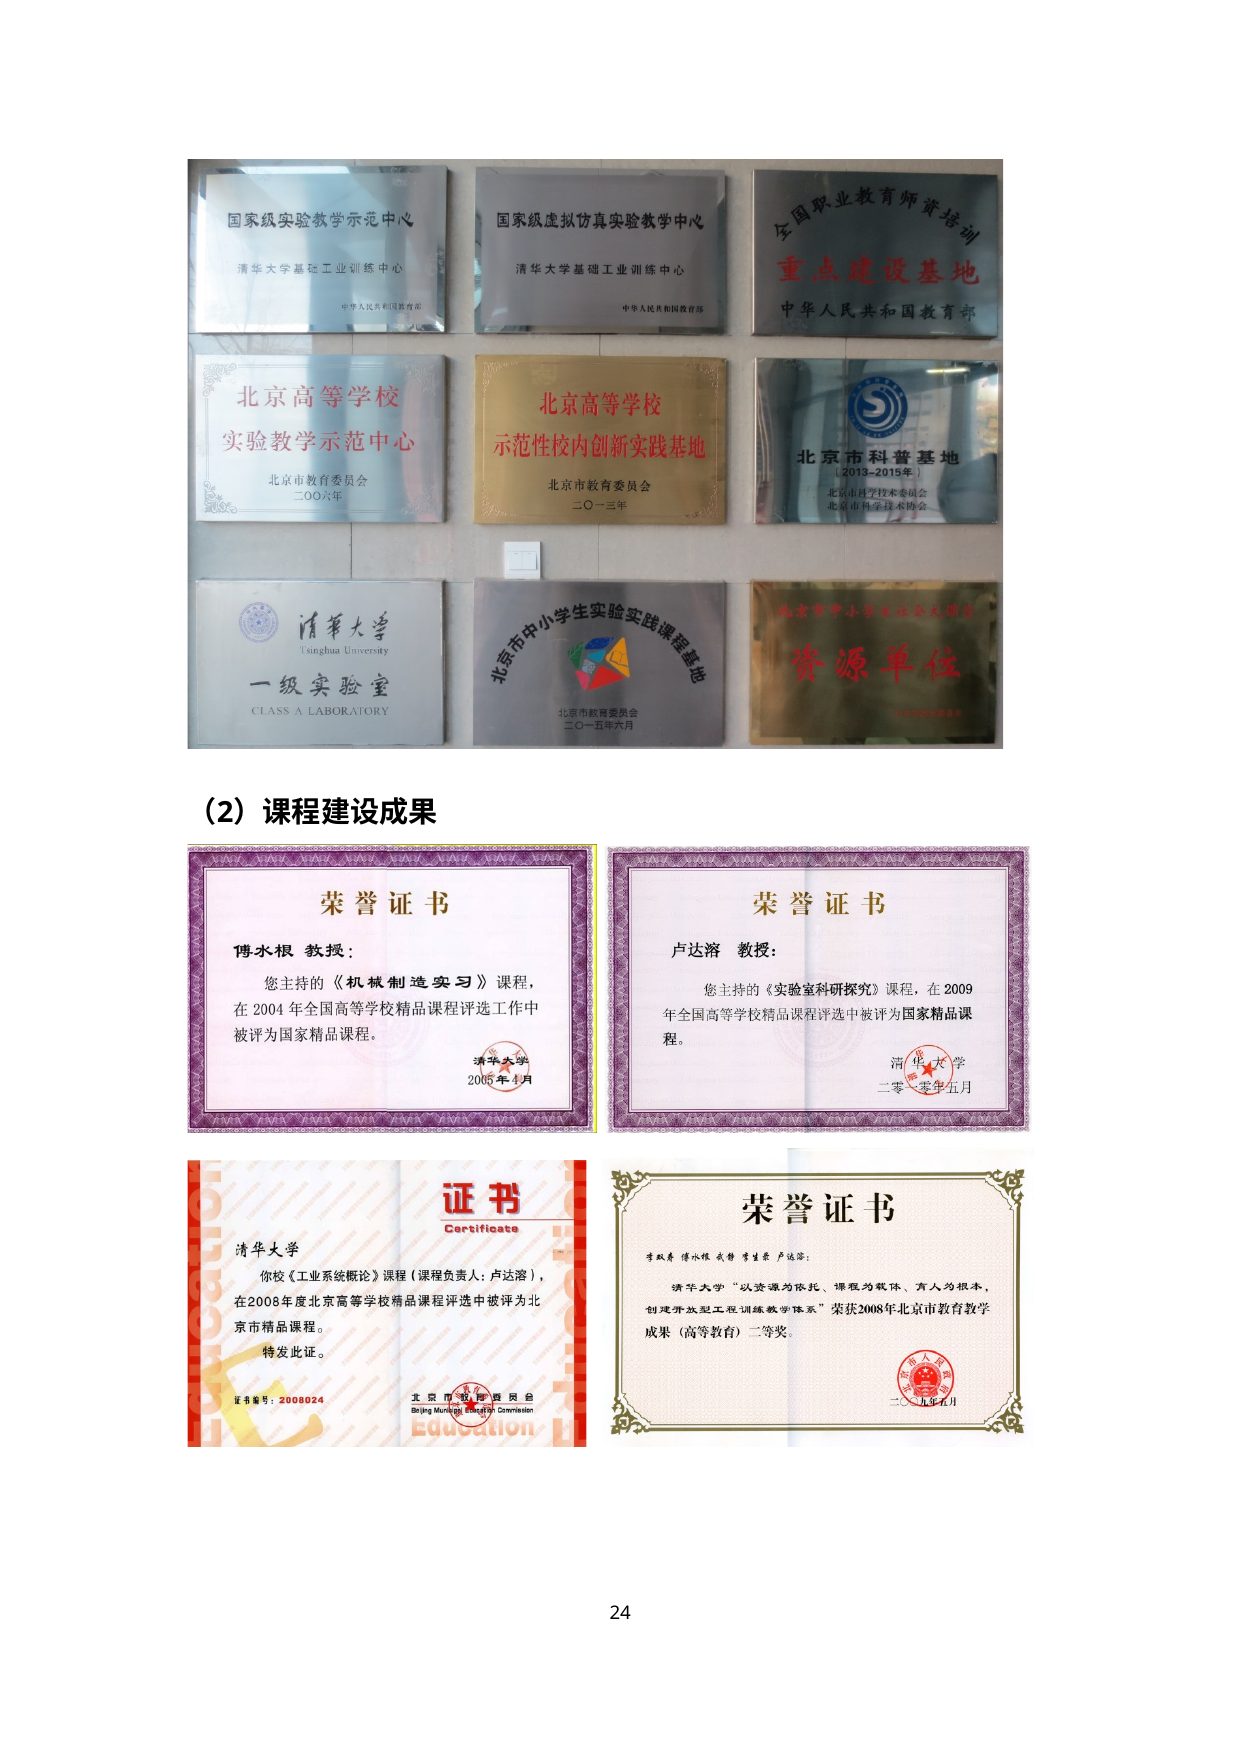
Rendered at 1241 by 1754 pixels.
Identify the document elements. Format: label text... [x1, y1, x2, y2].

picture [187, 1160, 587, 1447]
picture [187, 844, 597, 1133]
picture [601, 1148, 1035, 1447]
text （2）课程建设成果 [187, 777, 1053, 842]
picture [604, 846, 1032, 1133]
picture [187, 159, 1004, 749]
